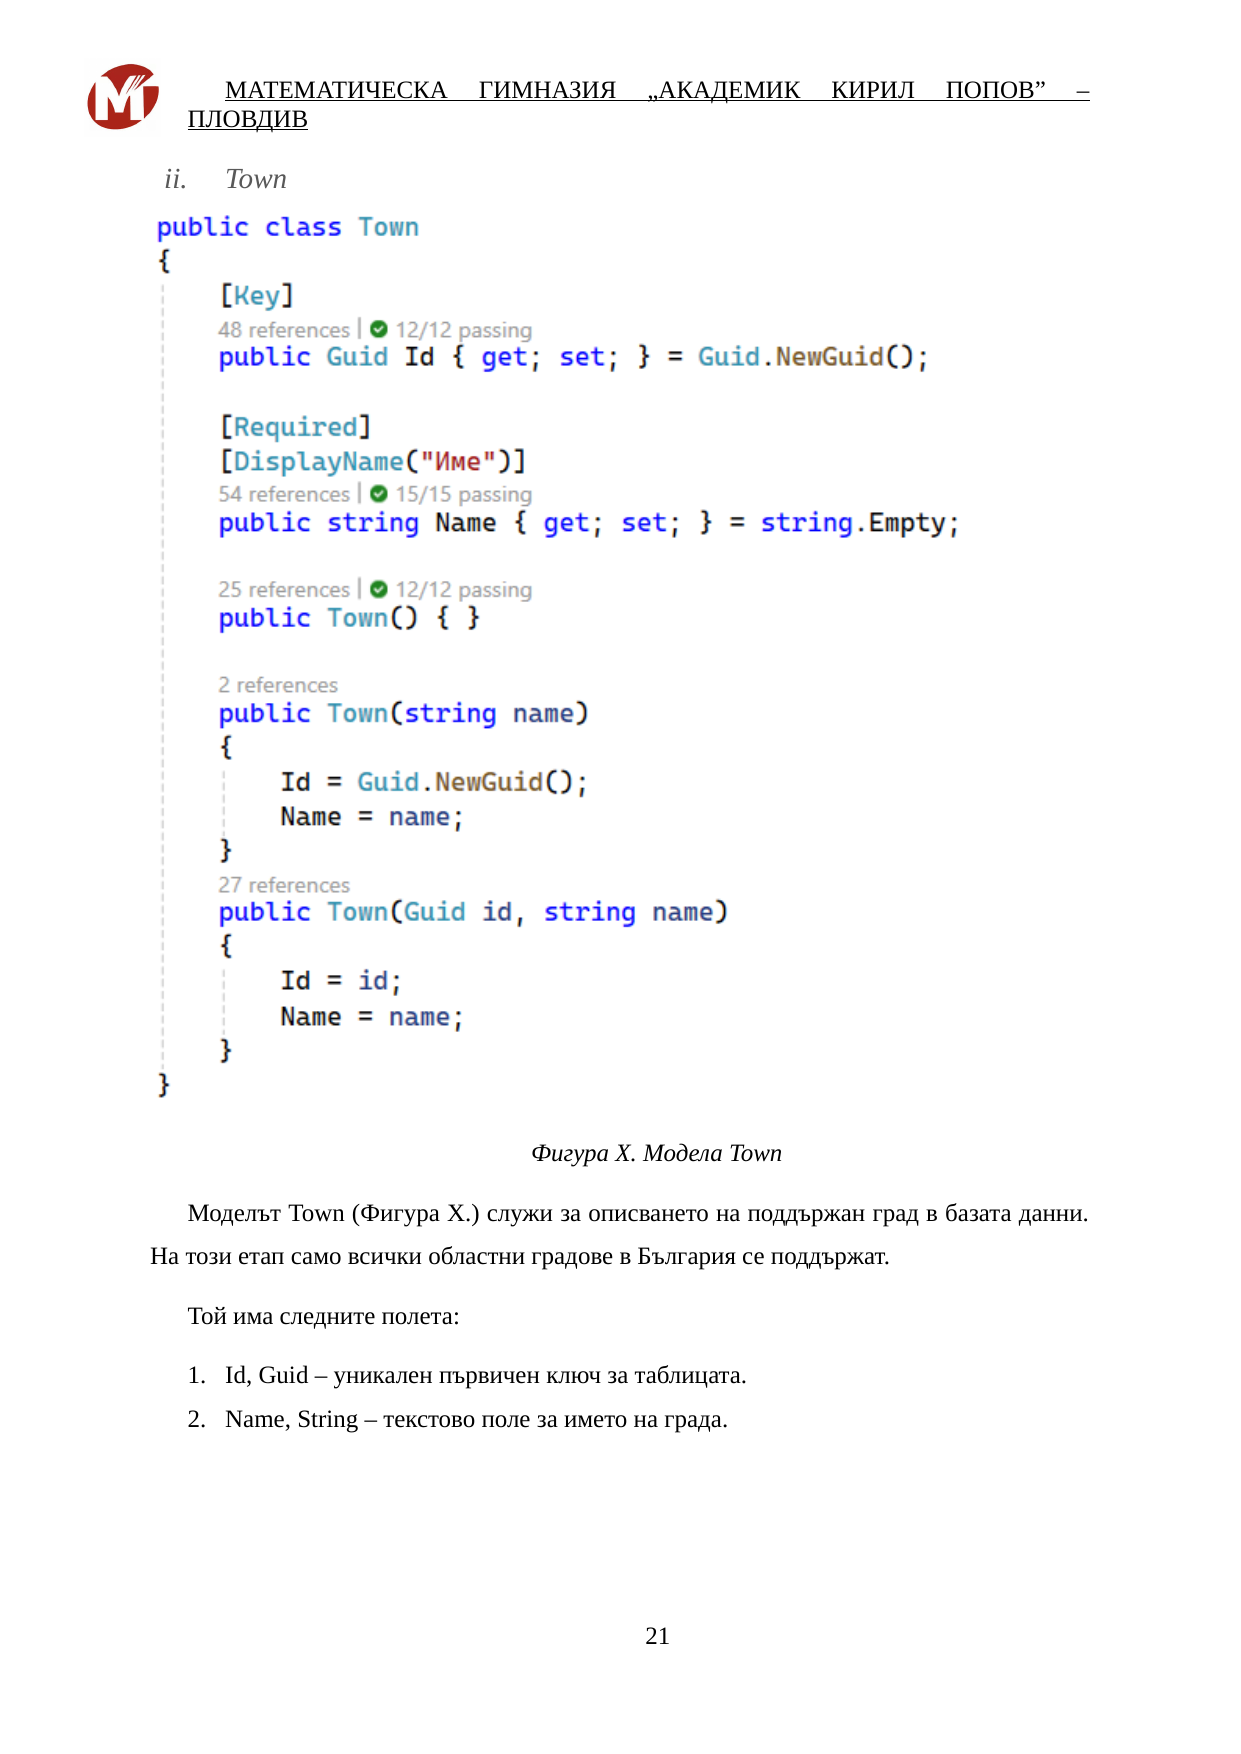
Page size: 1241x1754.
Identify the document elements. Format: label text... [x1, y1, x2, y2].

text Моделът Town (Фигура X.) служи за описването на поддържан град в базата данни. На този етап само всички областни градове в България се поддържат. [150, 1198, 1090, 1270]
text Фигура Х. Модела Town [187, 1138, 1090, 1167]
subtitle Town [187, 161, 1090, 195]
list Name, String – текстово поле за името на града. [187, 1404, 1090, 1432]
list Id, Guid – уникален първичен ключ за таблицата. [187, 1361, 1090, 1389]
text Той има следните полета: [150, 1301, 1090, 1329]
picture [150, 211, 990, 1107]
picture [83, 58, 162, 137]
